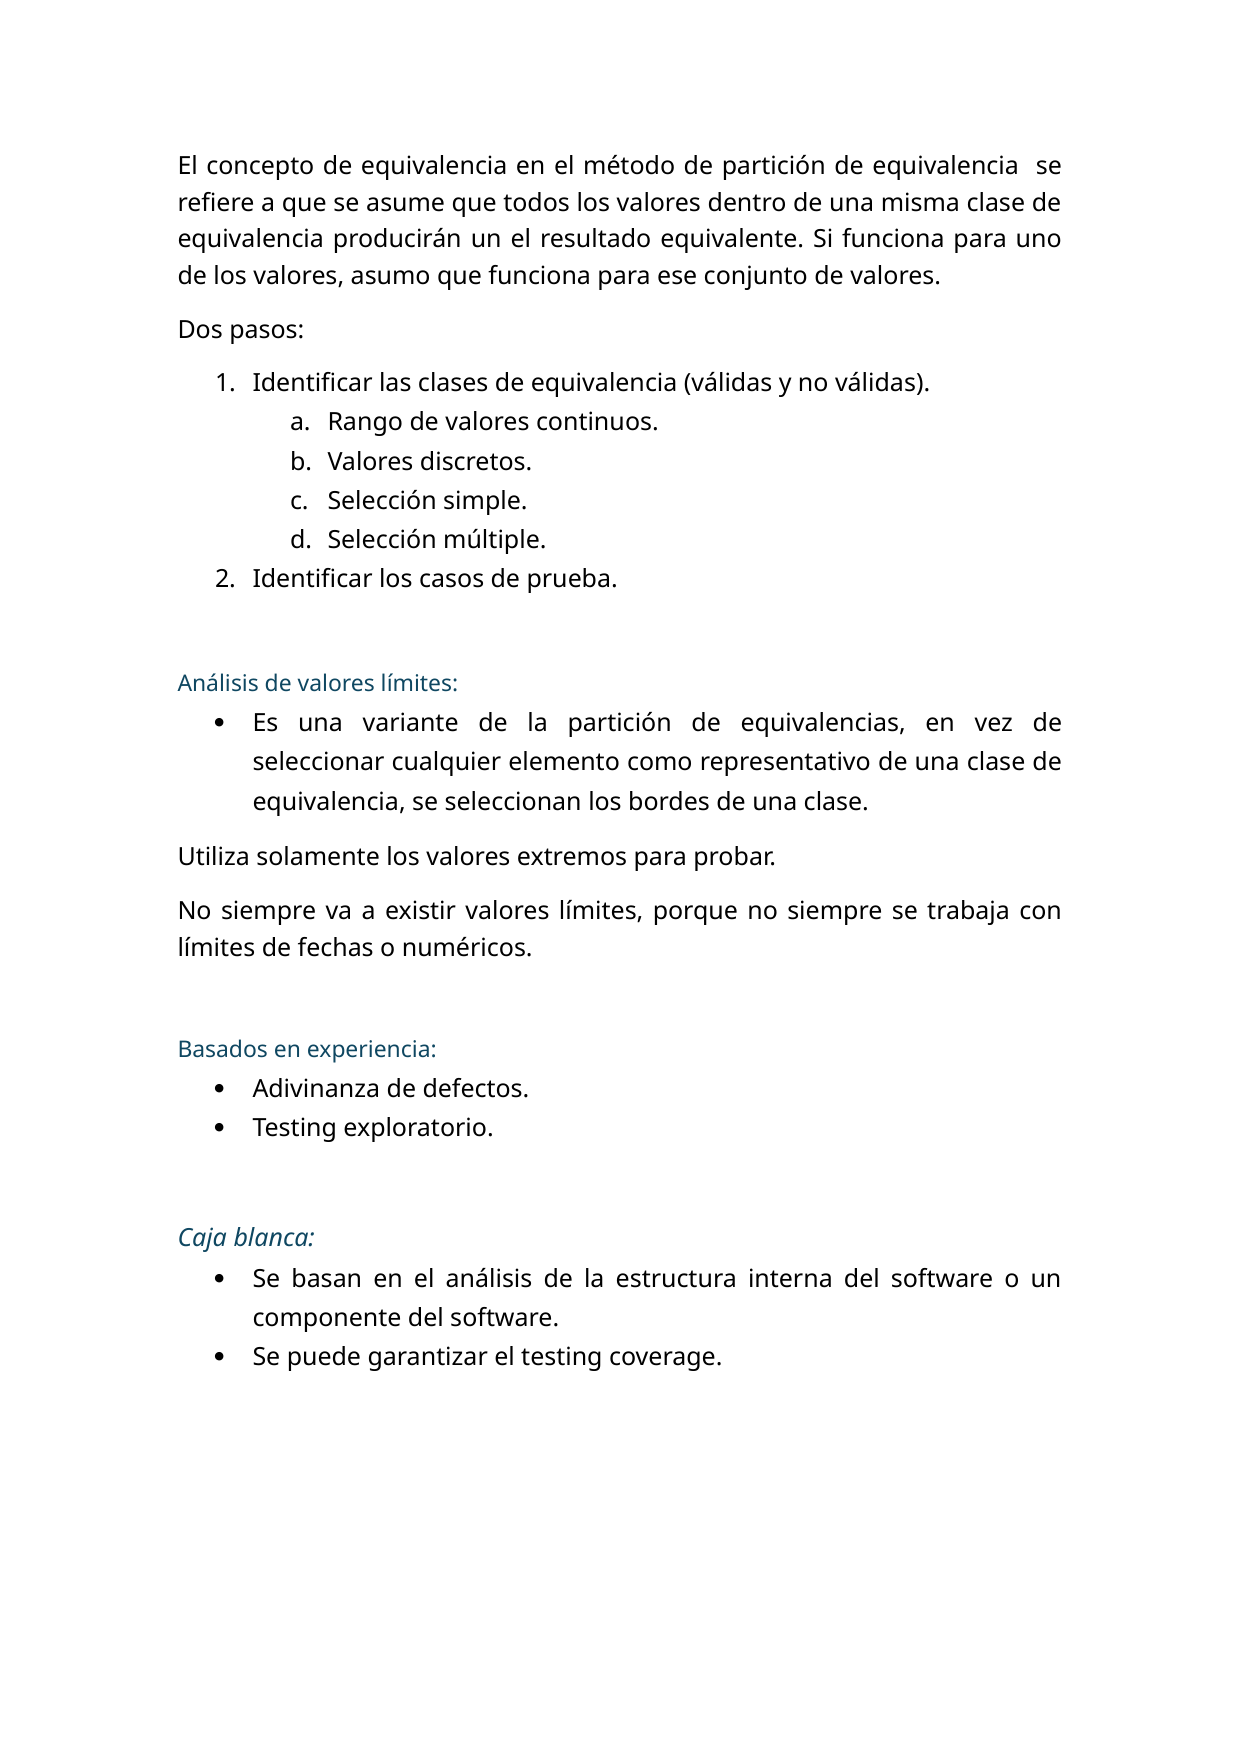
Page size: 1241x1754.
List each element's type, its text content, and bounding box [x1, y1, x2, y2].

list Rango de valores continuos. [290, 404, 1063, 438]
list Es una variante de la partición de equivalencias, en vez de seleccionar cualquier elemento como representativo de una clase de equivalencia, se seleccionan los bordes de una clase. [215, 705, 1063, 817]
text Utiliza solamente los valores extremos para probar. [177, 839, 1063, 873]
list Adivinanza de defectos. [215, 1071, 1063, 1105]
list Selección múltiple. [290, 521, 1063, 556]
text No siempre va a existir valores límites, porque no siempre se trabaja con límites de fechas o numéricos. [177, 892, 1063, 963]
subtitle Caja blanca: [177, 1219, 1063, 1253]
list Valores discretos. [290, 443, 1063, 477]
list Selección simple. [290, 482, 1063, 516]
subtitle Análisis de valores límites: [177, 667, 1063, 698]
subtitle Basados en experiencia: [177, 1033, 1063, 1064]
text Dos pasos: [177, 311, 1063, 345]
list Testing exploratorio. [215, 1110, 1063, 1144]
list Identificar los casos de prueba. [215, 561, 1063, 595]
text El concepto de equivalencia en el método de partición de equivalencia se refiere a que se asume que todos los valores dentro de una misma clase de equivalencia producirán un el resultado equivalente. Si funciona para uno de los valores, asumo que funciona para ese conjunto de valores. [177, 148, 1063, 292]
list Identificar las clases de equivalencia (válidas y no válidas). [215, 365, 1063, 399]
list Se puede garantizar el testing coverage. [215, 1339, 1063, 1373]
list Se basan en el análisis de la estructura interna del software o un componente del software. [215, 1260, 1063, 1333]
